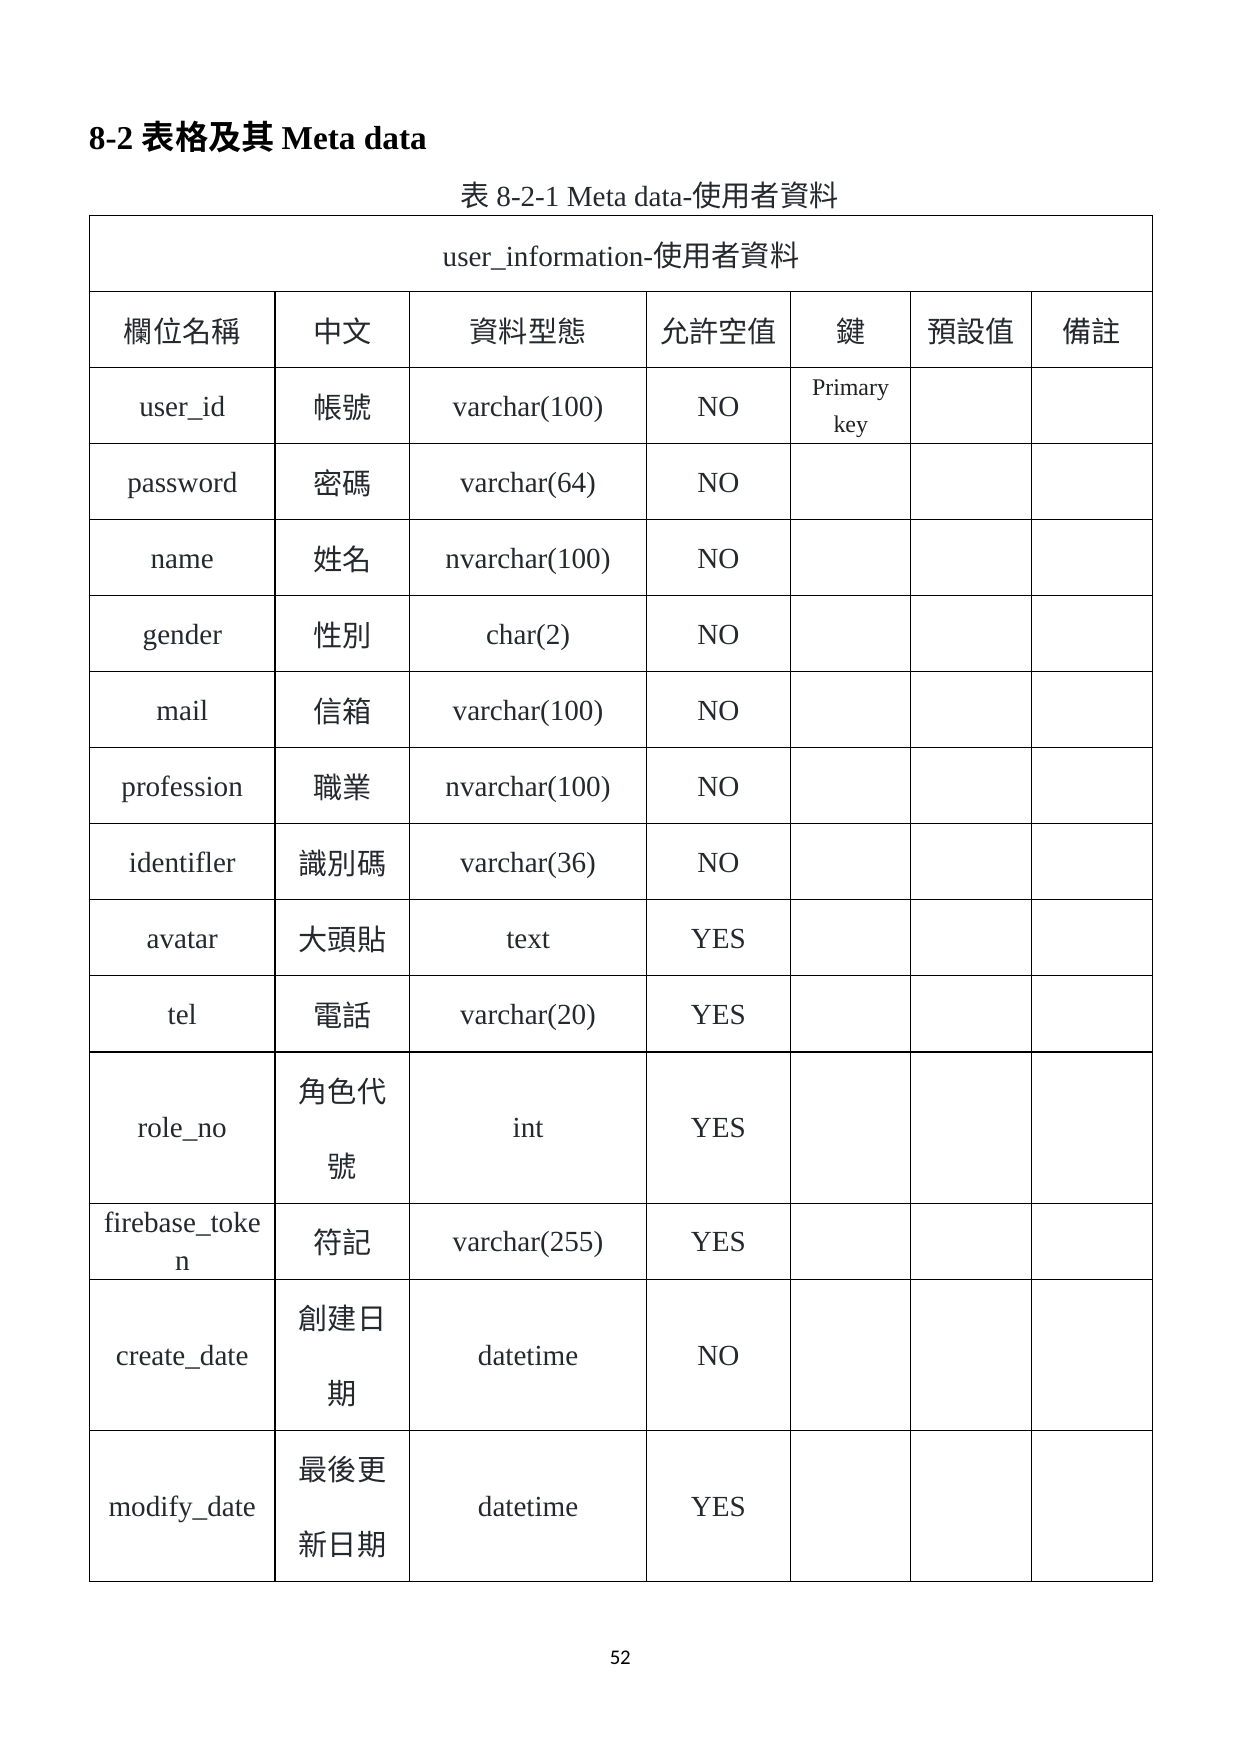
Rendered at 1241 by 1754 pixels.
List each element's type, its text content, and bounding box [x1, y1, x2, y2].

table_cell 帳號 [276, 368, 409, 443]
table_cell [1032, 596, 1152, 671]
table_cell 中文 [276, 292, 409, 367]
table_cell [791, 1431, 910, 1581]
table_cell text [410, 900, 646, 975]
table_cell [911, 900, 1031, 975]
table_cell varchar(100) [410, 672, 646, 747]
table_cell 性別 [276, 596, 409, 671]
table_cell [791, 672, 910, 747]
table_cell varchar(36) [410, 824, 646, 899]
table_cell [791, 1280, 910, 1429]
table_cell [1032, 1280, 1152, 1429]
table_cell YES [647, 1431, 790, 1581]
table_cell nvarchar(100) [410, 520, 646, 595]
table_cell NO [647, 596, 790, 671]
table_cell NO [647, 1280, 790, 1429]
table_cell [1032, 824, 1152, 899]
table_cell [911, 596, 1031, 671]
table_cell [911, 824, 1031, 899]
table_cell [911, 748, 1031, 823]
table_cell [911, 444, 1031, 519]
table_cell profession [90, 748, 274, 823]
table_cell 最後更新日期 [276, 1431, 409, 1581]
table_cell 姓名 [276, 520, 409, 595]
table_cell NO [647, 520, 790, 595]
table_cell [1032, 672, 1152, 747]
table_cell [791, 1053, 910, 1202]
table_cell [911, 976, 1031, 1051]
table_cell 欄位名稱 [90, 292, 274, 367]
text 表 8-2-1 Meta data-使用者資料 [89, 173, 1152, 215]
table_cell 創建日期 [276, 1280, 409, 1429]
table_cell [911, 520, 1031, 595]
table_cell nvarchar(100) [410, 748, 646, 823]
table_cell [911, 1280, 1031, 1429]
table_cell 電話 [276, 976, 409, 1051]
table_cell 信箱 [276, 672, 409, 747]
table_cell YES [647, 1204, 790, 1278]
table_cell identifler [90, 824, 274, 899]
table_cell 角色代號 [276, 1053, 409, 1202]
table_cell NO [647, 748, 790, 823]
table_cell [911, 1204, 1031, 1278]
table_cell [791, 748, 910, 823]
table_cell modify_date [90, 1431, 274, 1581]
table_cell [791, 520, 910, 595]
table_cell int [410, 1053, 646, 1202]
table_cell char(2) [410, 596, 646, 671]
table_cell YES [647, 976, 790, 1051]
table_cell NO [647, 672, 790, 747]
table_cell avatar [90, 900, 274, 975]
table_cell NO [647, 444, 790, 519]
table_cell [1032, 520, 1152, 595]
table_cell Primary key [791, 368, 910, 443]
table_cell user_id [90, 368, 274, 443]
table_cell [791, 596, 910, 671]
table_cell 備註 [1032, 292, 1152, 367]
table_header user_information-使用者資料 [90, 216, 1152, 291]
table_cell [791, 444, 910, 519]
table_cell 預設值 [911, 292, 1031, 367]
table_cell [1032, 368, 1152, 443]
table_cell 職業 [276, 748, 409, 823]
table_cell 大頭貼 [276, 900, 409, 975]
table_cell [1032, 1053, 1152, 1202]
table_cell [1032, 976, 1152, 1051]
table_cell [911, 1431, 1031, 1581]
table_cell [1032, 1431, 1152, 1581]
table_cell [791, 824, 910, 899]
table_cell [791, 976, 910, 1051]
table_cell 識別碼 [276, 824, 409, 899]
table_cell mail [90, 672, 274, 747]
table_cell [1032, 900, 1152, 975]
table_cell 鍵 [791, 292, 910, 367]
table_cell 資料型態 [410, 292, 646, 367]
table_cell [1032, 1204, 1152, 1278]
table_cell NO [647, 824, 790, 899]
table_cell datetime [410, 1280, 646, 1429]
table_cell [911, 1053, 1031, 1202]
table_cell varchar(64) [410, 444, 646, 519]
table_cell [911, 368, 1031, 443]
table_cell 允許空值 [647, 292, 790, 367]
table_cell [1032, 748, 1152, 823]
table_cell create_date [90, 1280, 274, 1429]
table_cell NO [647, 368, 790, 443]
table_cell firebase_token [90, 1204, 274, 1278]
table_cell varchar(255) [410, 1204, 646, 1278]
text 8-2 表格及其Meta data [89, 98, 1152, 173]
table_cell [911, 672, 1031, 747]
table_cell role_no [90, 1053, 274, 1202]
table_cell tel [90, 976, 274, 1051]
table_cell name [90, 520, 274, 595]
table_cell varchar(20) [410, 976, 646, 1051]
table_cell [1032, 444, 1152, 519]
table_cell 符記 [276, 1204, 409, 1278]
table_cell 密碼 [276, 444, 409, 519]
table_cell gender [90, 596, 274, 671]
table_cell varchar(100) [410, 368, 646, 443]
table_cell YES [647, 1053, 790, 1202]
table_cell password [90, 444, 274, 519]
table_cell YES [647, 900, 790, 975]
table_cell [791, 900, 910, 975]
table_cell [791, 1204, 910, 1278]
table_cell datetime [410, 1431, 646, 1581]
